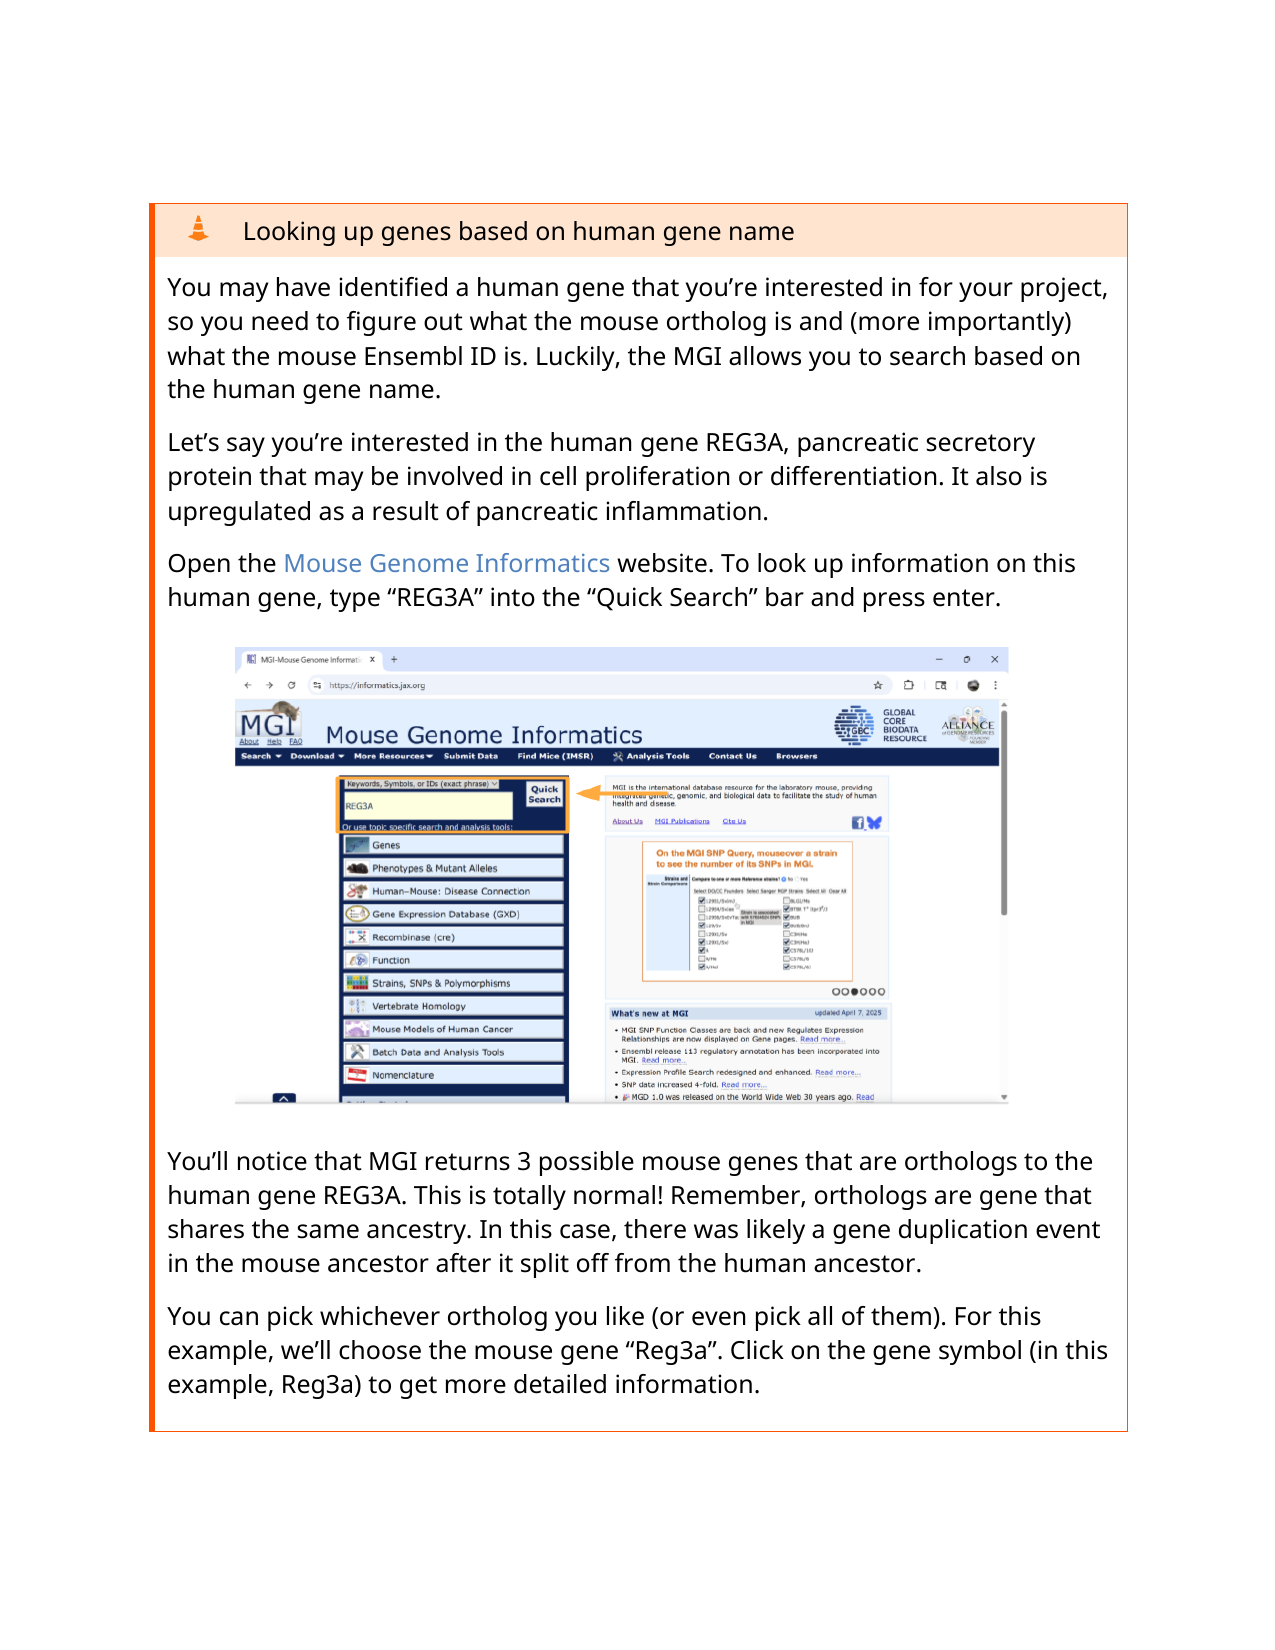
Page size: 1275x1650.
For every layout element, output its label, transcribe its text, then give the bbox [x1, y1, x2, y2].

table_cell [155, 257, 1127, 1431]
picture [186, 215, 211, 241]
picture [186, 632, 1061, 1125]
table_header Looking up genes based on human gene name [155, 204, 1127, 257]
